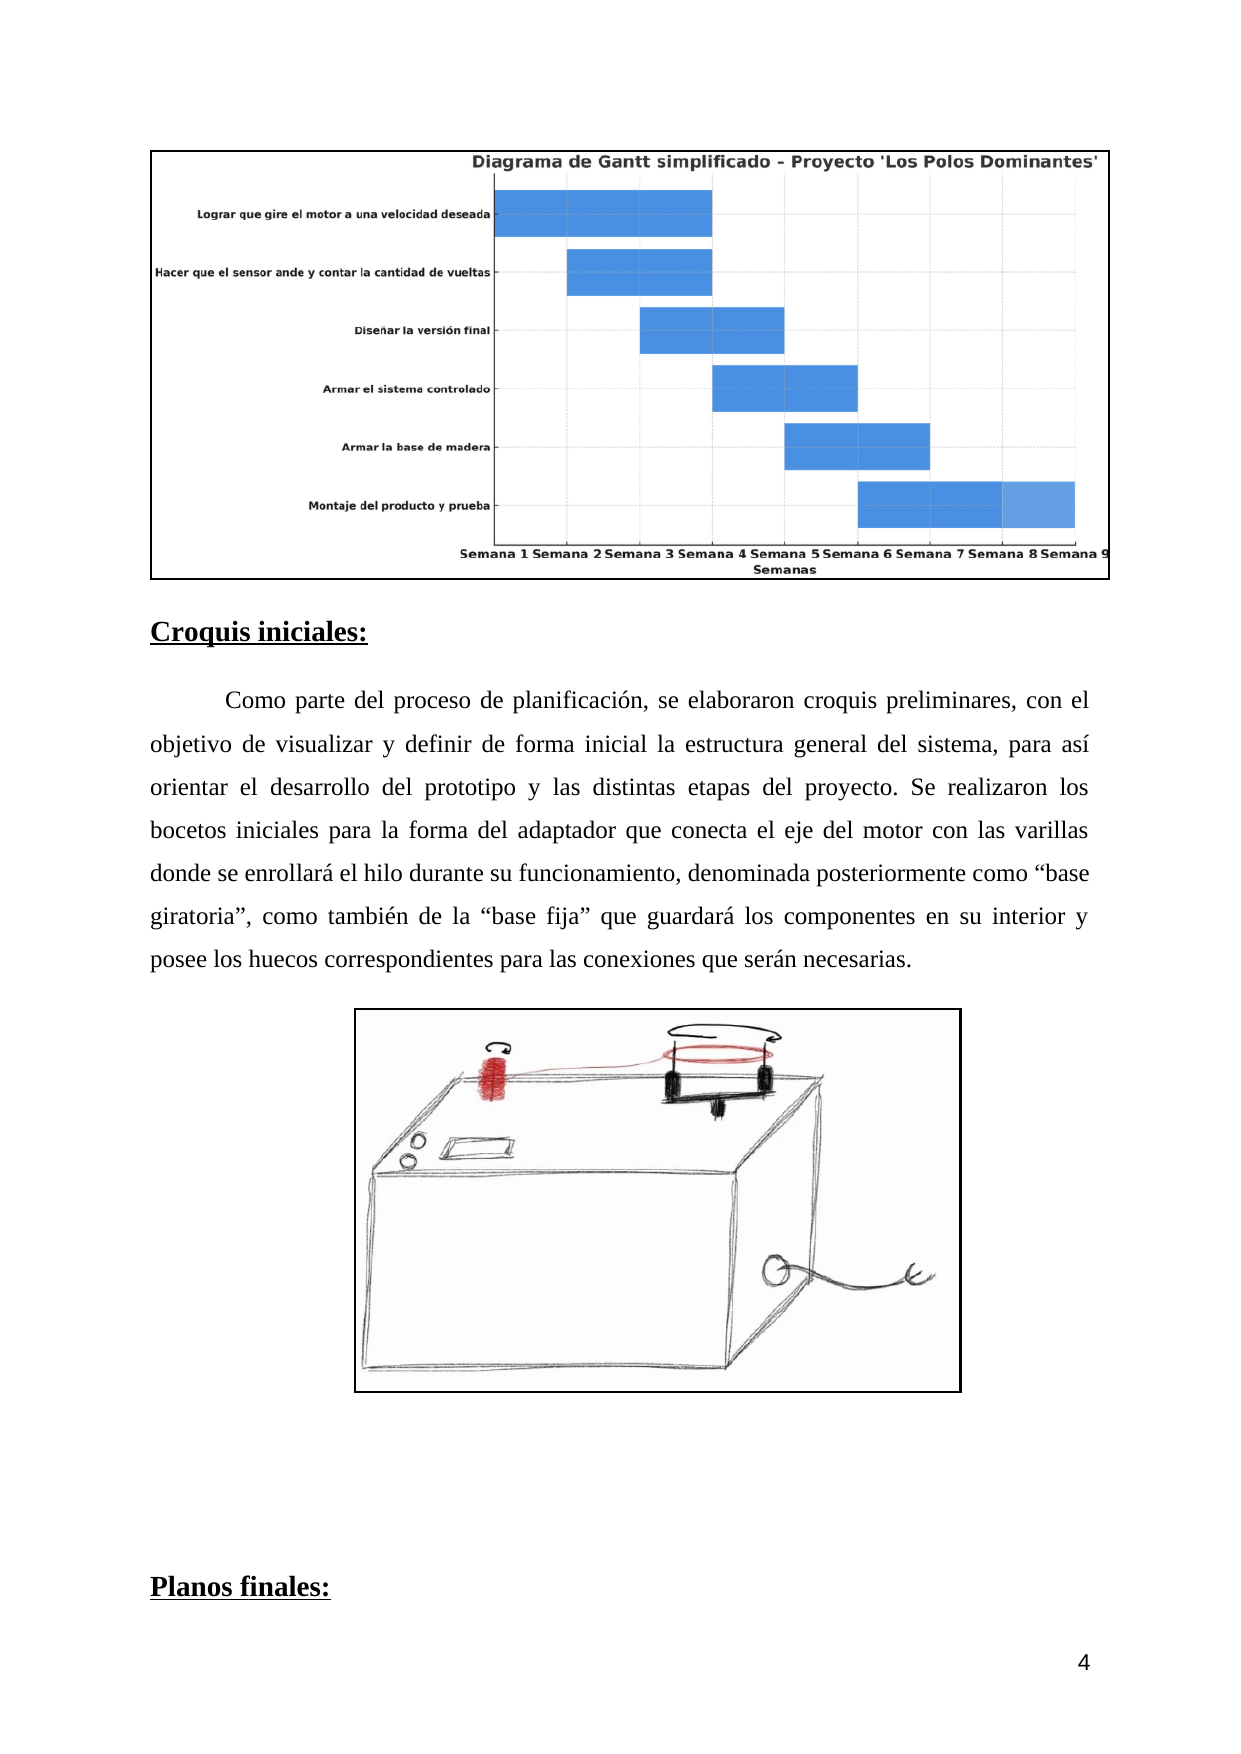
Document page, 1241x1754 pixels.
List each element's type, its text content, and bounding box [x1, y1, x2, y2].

picture [356, 1010, 959, 1391]
text Croquis iniciales: [150, 614, 1090, 648]
text Planos finales: [150, 1569, 1090, 1603]
picture [152, 152, 1108, 578]
text Como parte del proceso de planificación, se elaboraron croquis preliminares, con el objetivo de visualizar y definir de forma inicial la estructura general del sistema, para así orientar el desarrollo del prototipo y las distintas etapas del proyecto. Se realizaron los bocetos iniciales para la forma del adaptador que conecta el eje del motor con las varillas donde se enrollará el hilo durante su funcionamiento, denominada posteriormente como “base giratoria”, como también de la “base fija” que guardará los componentes en su interior y posee los huecos correspondientes para las conexiones que serán necesarias. [150, 686, 1090, 973]
